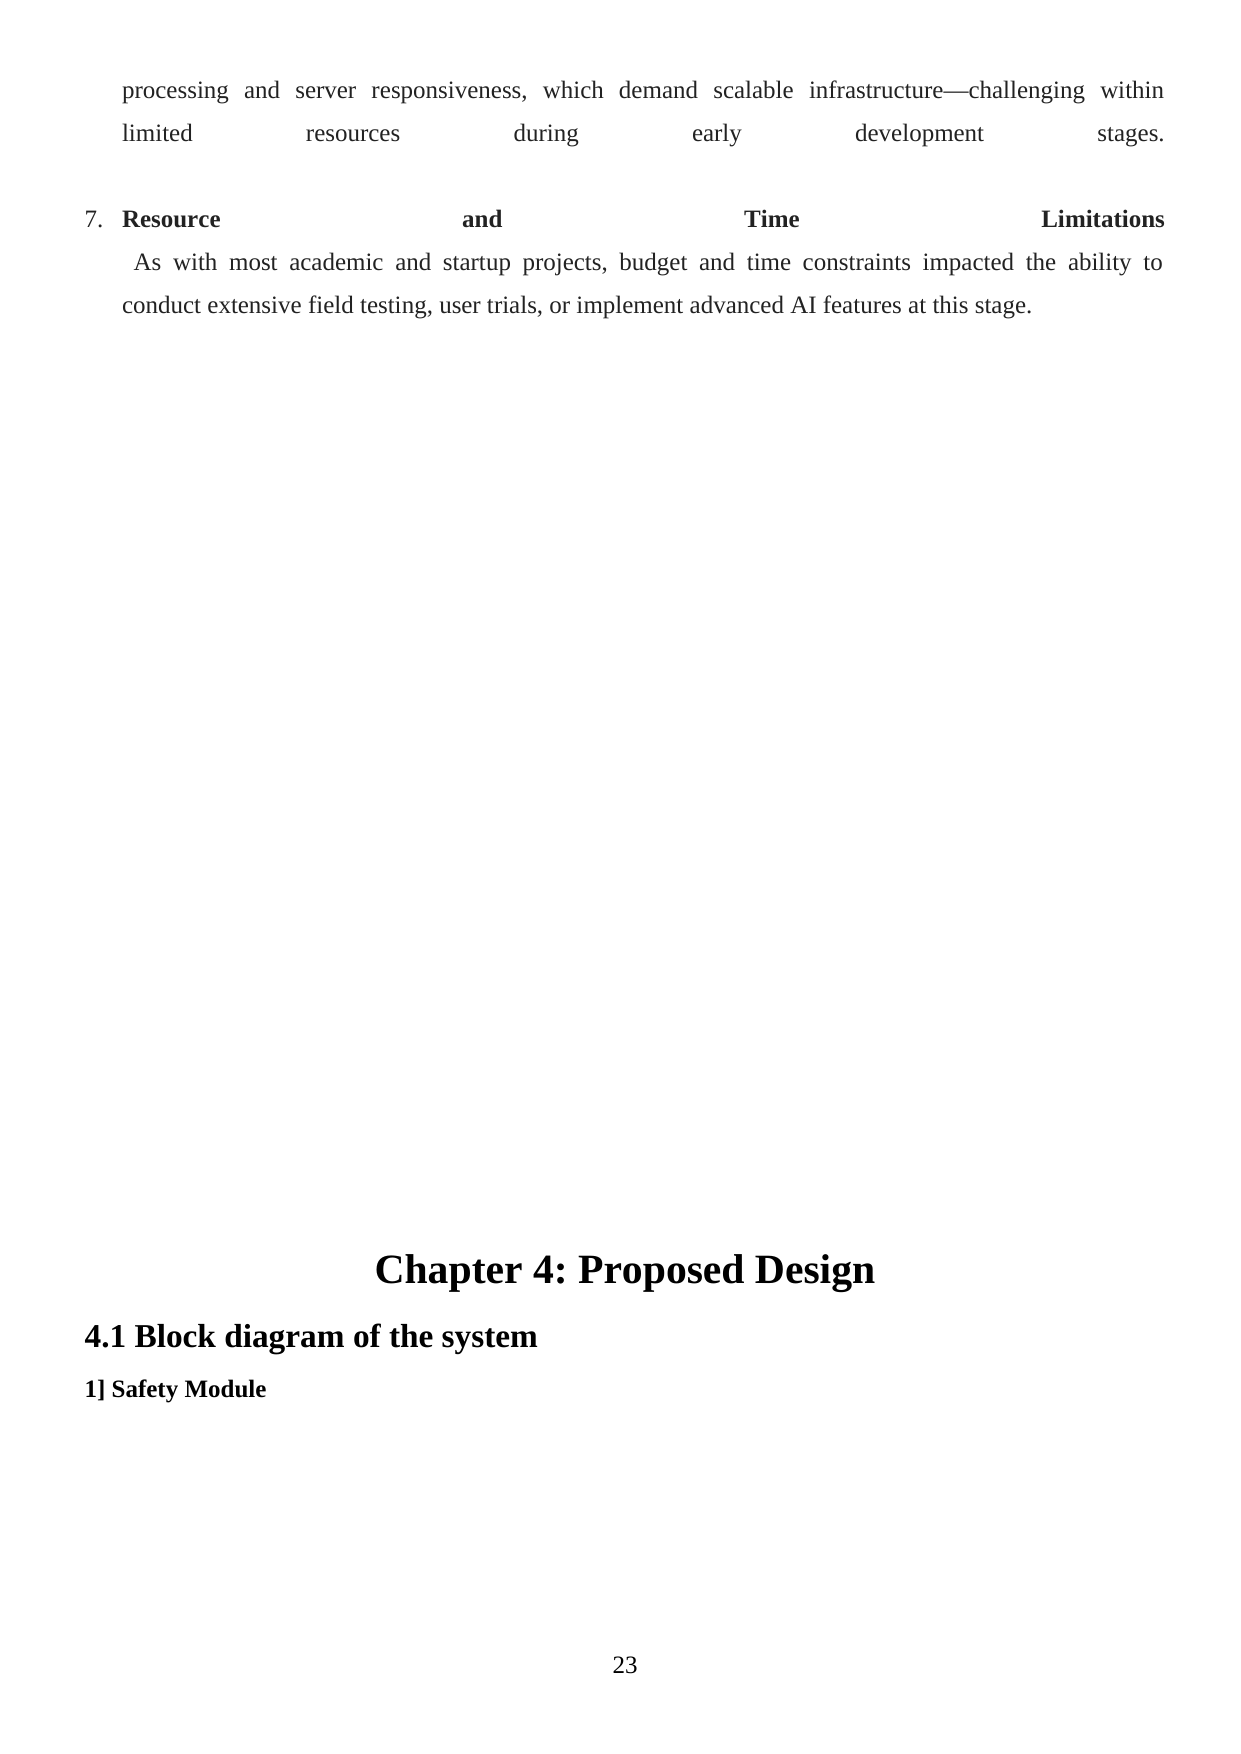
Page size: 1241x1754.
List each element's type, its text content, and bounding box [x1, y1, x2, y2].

text 4.1 Block diagram of the system [84, 1316, 1165, 1354]
text Chapter 4: Proposed Design [84, 1244, 1165, 1292]
list Resource and Time Limitations As with most academic and startup projects, budget and time constraints impacted the ability to conduct extensive field testing, user trials, or implement advanced AI features at this stage. [84, 233, 1165, 319]
text 1] Safety Module [84, 1374, 1165, 1402]
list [84, 75, 1165, 190]
